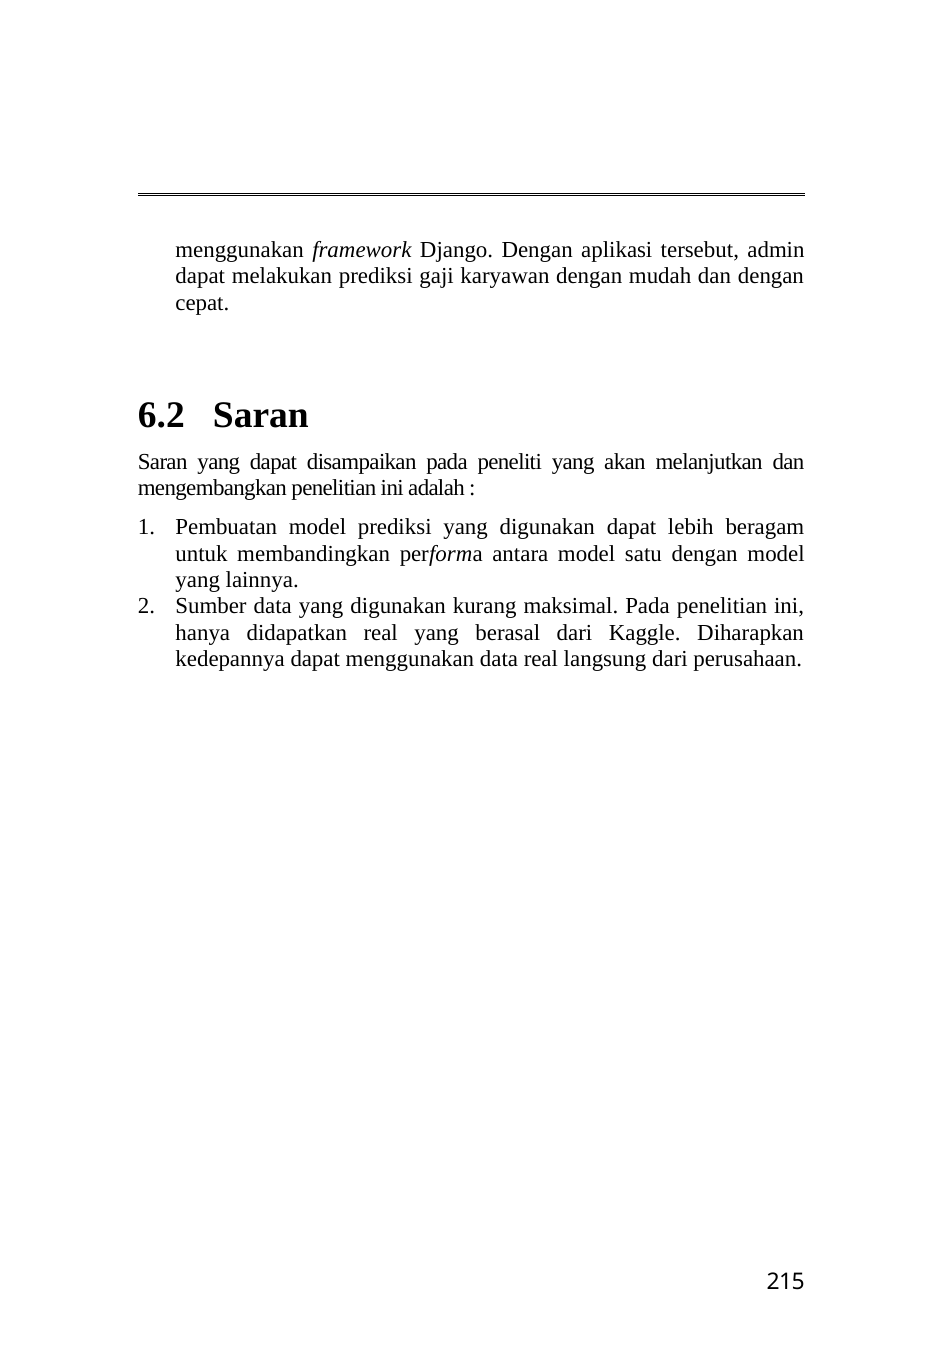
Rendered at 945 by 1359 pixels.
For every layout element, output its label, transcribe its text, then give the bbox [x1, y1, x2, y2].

list Sumber data yang digunakan kurang maksimal. Pada penelitian ini, hanya didapatkan real yang berasal dari Kaggle. Diharapkan kedepannya dapat menggunakan data real langsung dari perusahaan. [138, 592, 805, 671]
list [138, 236, 805, 315]
text Saran yang dapat disampaikan pada peneliti yang akan melanjutkan dan mengembangkan penelitian ini adalah : [138, 448, 805, 501]
list Pembuatan model prediksi yang digunakan dapat lebih beragam untuk membandingkan performa antara model satu dengan model yang lainnya. [138, 513, 805, 592]
subtitle Saran [138, 392, 805, 436]
